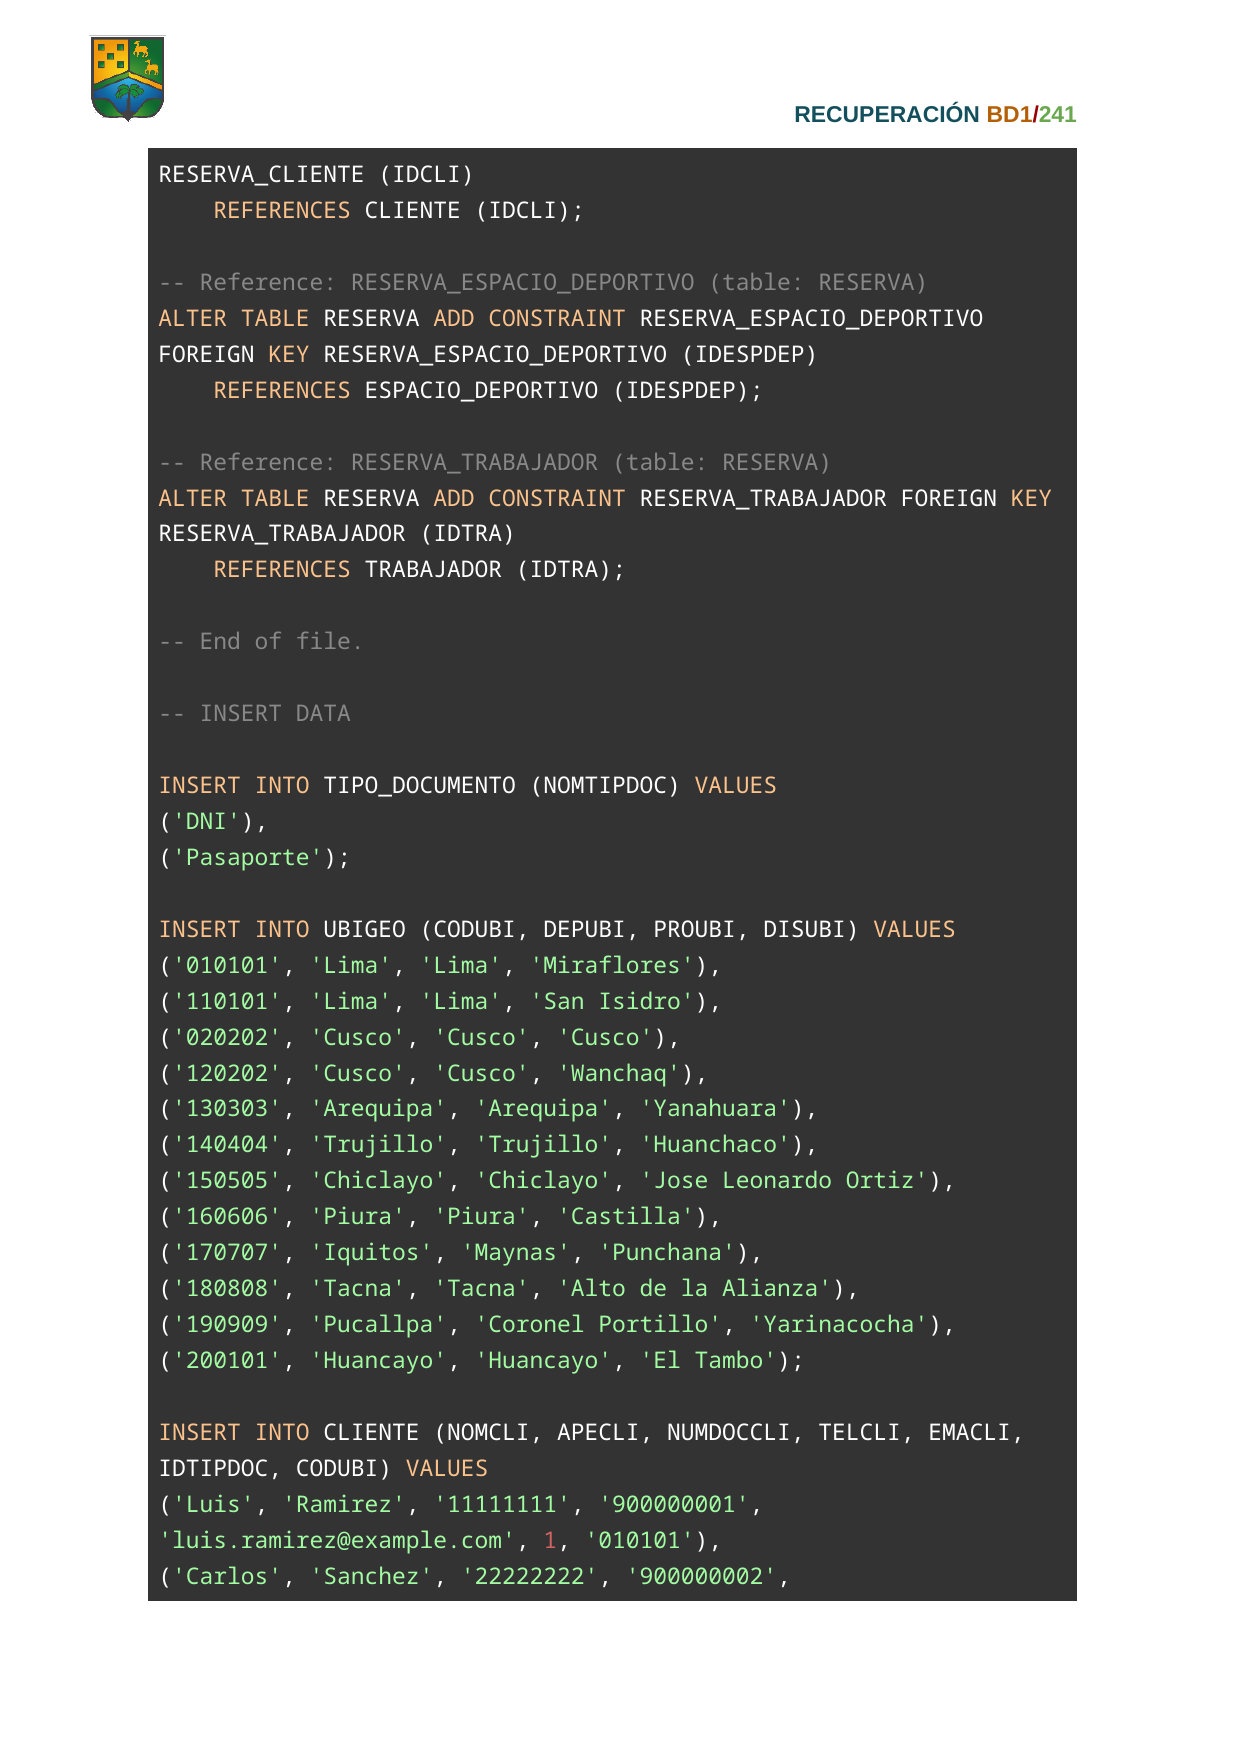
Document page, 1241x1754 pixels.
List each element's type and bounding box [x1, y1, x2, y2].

picture [78, 31, 175, 127]
table_header [148, 148, 1077, 1601]
